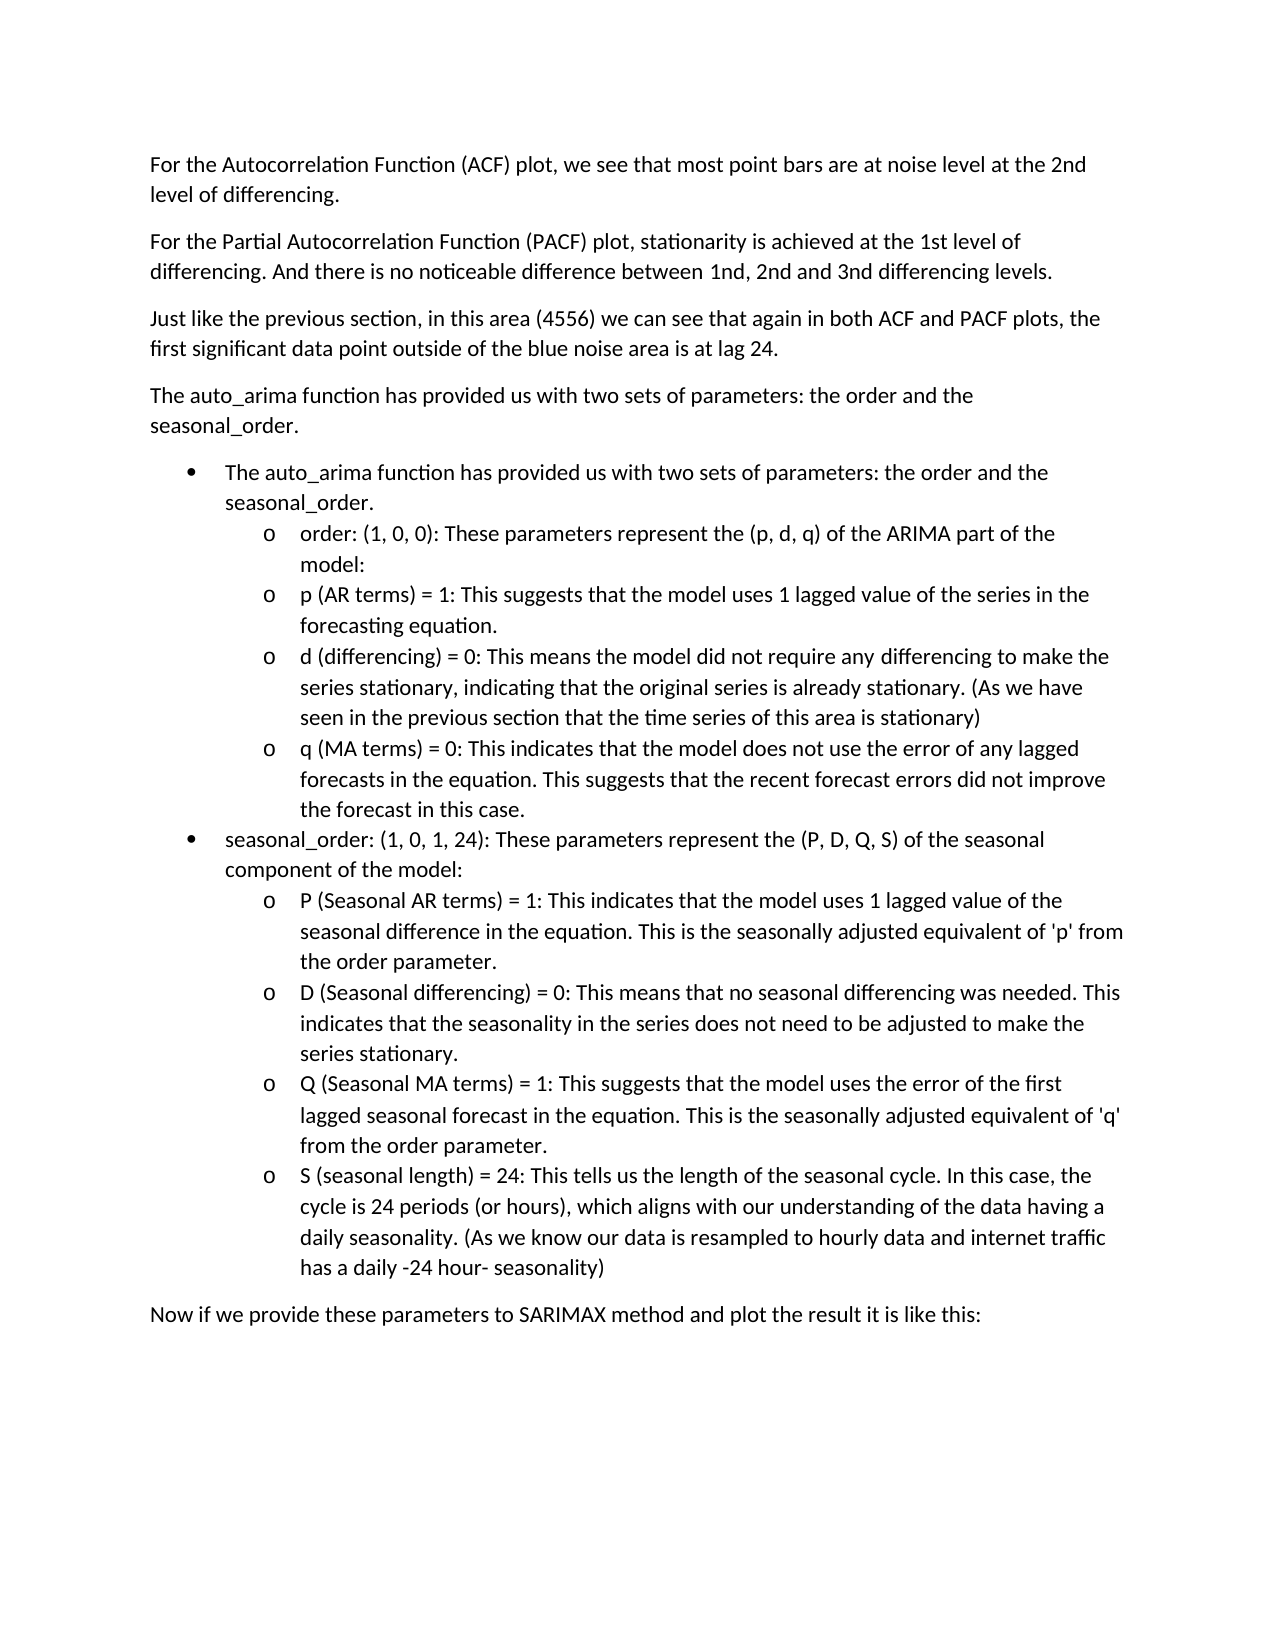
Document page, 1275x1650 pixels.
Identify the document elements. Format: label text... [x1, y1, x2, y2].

list The auto_arima function has provided us with two sets of parameters: the order and the seasonal_order. [187, 458, 1125, 517]
list d (differencing) = 0: This means the model did not require any differencing to make the series stationary, indicating that the original series is already stationary. (As we have seen in the previous section that the time series of this area is stationary) [262, 642, 1125, 731]
list S (seasonal length) = 24: This tells us the length of the seasonal cycle. In this case, the cycle is 24 periods (or hours), which aligns with our understanding of the data having a daily seasonality. (As we know our data is resampled to hourly data and internet traffic has a daily -24 hour- seasonality) [262, 1161, 1125, 1281]
list order: (1, 0, 0): These parameters represent the (p, d, q) of the ARIMA part of the model: [262, 519, 1125, 578]
list q (MA terms) = 0: This indicates that the model does not use the error of any lagged forecasts in the equation. This suggests that the recent forecast errors did not improve the forecast in this case. [262, 734, 1125, 823]
list seasonal_order: (1, 0, 1, 24): These parameters represent the (P, D, Q, S) of the seasonal component of the model: [187, 825, 1125, 884]
list p (AR terms) = 1: This suggests that the model uses 1 lagged value of the series in the forecasting equation. [262, 580, 1125, 640]
text The auto_arima function has provided us with two sets of parameters: the order and the seasonal_order. [150, 381, 1125, 439]
list D (Seasonal differencing) = 0: This means that no seasonal differencing was needed. This indicates that the seasonality in the series does not need to be adjusted to make the series stationary. [262, 978, 1125, 1067]
list Q (Seasonal MA terms) = 1: This suggests that the model uses the error of the first lagged seasonal forecast in the equation. This is the seasonally adjusted equivalent of 'q' from the order parameter. [262, 1069, 1125, 1159]
text Just like the previous section, in this area (4556) we can see that again in both ACF and PACF plots, the first significant data point outside of the blue noise area is at lag 24. [150, 304, 1125, 362]
text Now if we provide these parameters to SARIMAX method and plot the result it is like this: [150, 1300, 1125, 1328]
text For the Partial Autocorrelation Function (PACF) plot, stationarity is achieved at the 1st level of differencing. And there is no noticeable difference between 1nd, 2nd and 3nd differencing levels. [150, 227, 1125, 285]
list P (Seasonal AR terms) = 1: This indicates that the model uses 1 lagged value of the seasonal difference in the equation. This is the seasonally adjusted equivalent of 'p' from the order parameter. [262, 886, 1125, 975]
text For the Autocorrelation Function (ACF) plot, we see that most point bars are at noise level at the 2nd level of differencing. [150, 150, 1125, 208]
